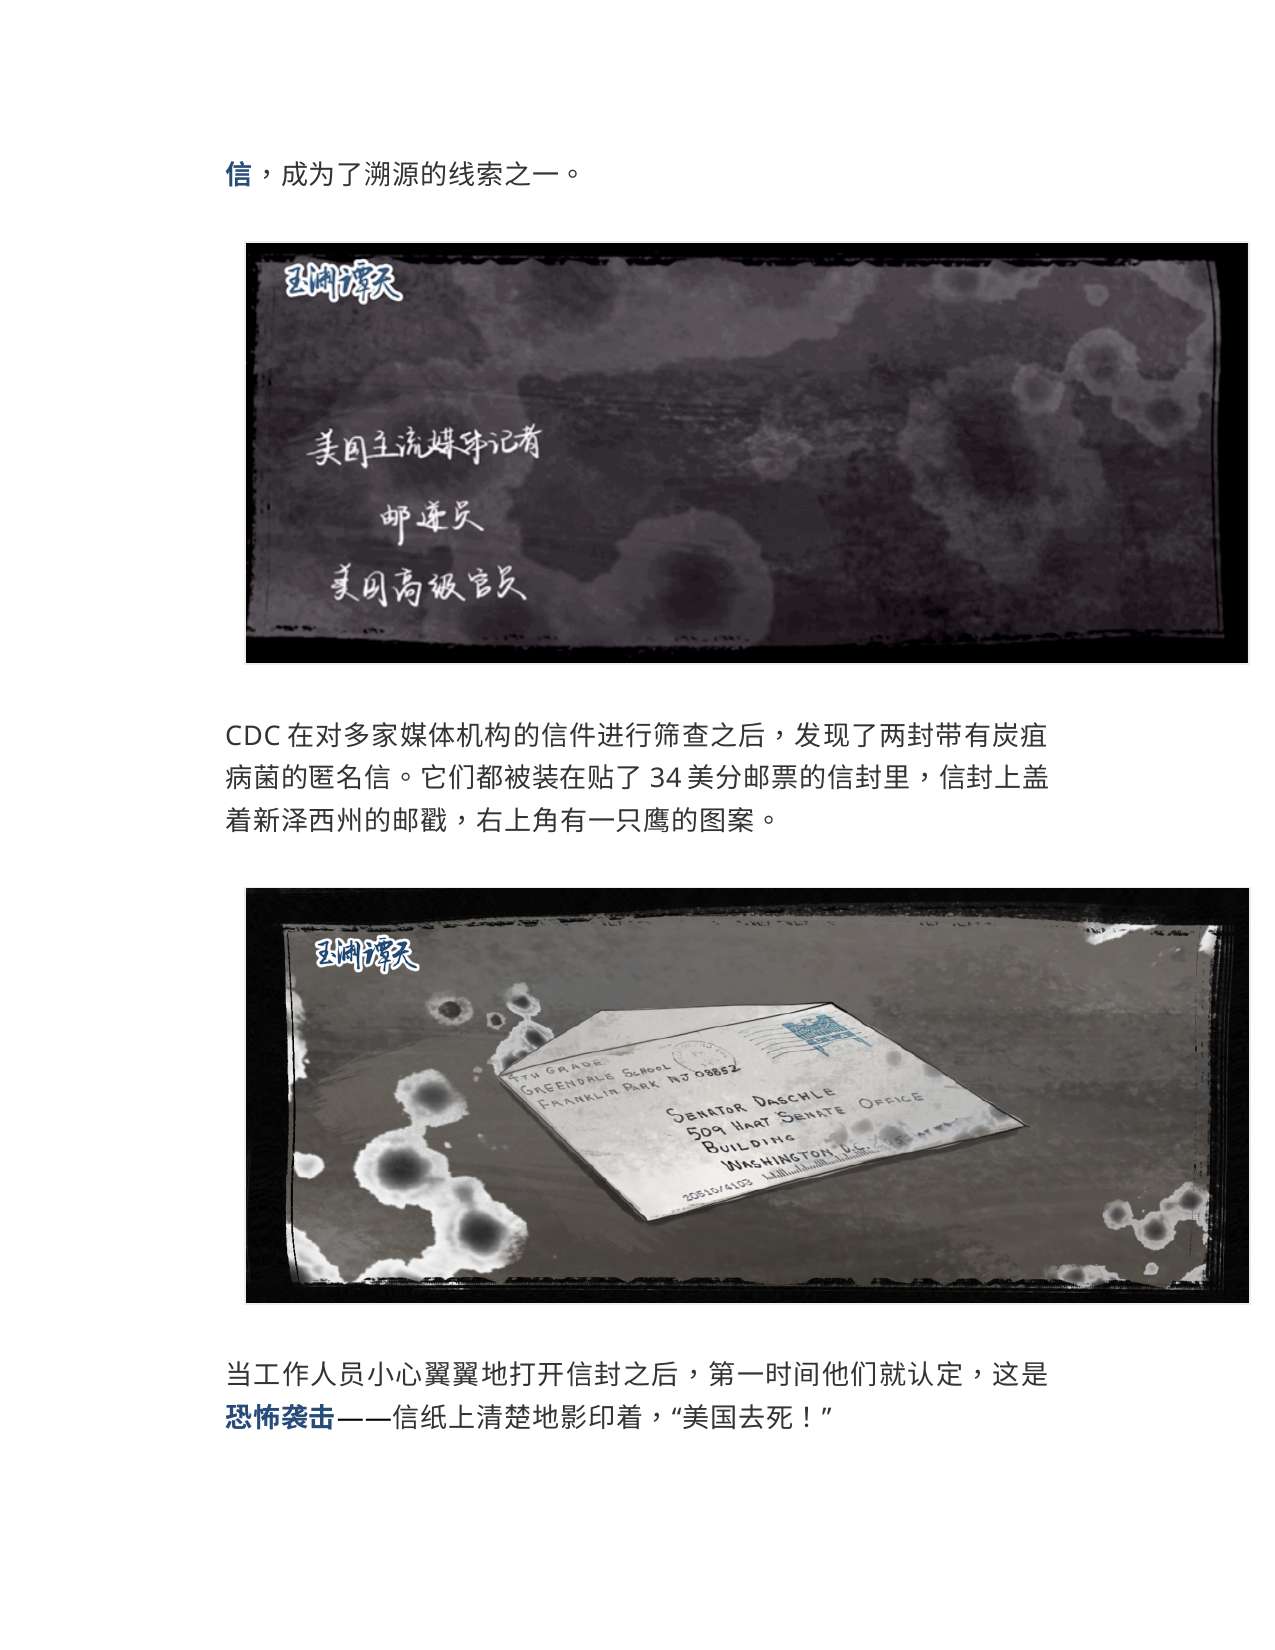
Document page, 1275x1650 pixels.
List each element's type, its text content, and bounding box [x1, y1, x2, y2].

text CDC在对多家媒体机构的信件进行筛查之后，发现了两封带有炭疽病菌的匿名信。它们都被装在贴了34美分邮票的信封里，信封上盖着新泽西州的邮戳，右上角有一只鹰的图案。 [225, 711, 1050, 838]
text 信，成为了溯源的线索之一。 [225, 150, 1050, 192]
picture [246, 243, 1248, 663]
text 当工作人员小心翼翼地打开信封之后，第一时间他们就认定，这是恐怖袭击——信纸上清楚地影印着，“美国去死！” [225, 1350, 1050, 1435]
picture [246, 888, 1249, 1303]
